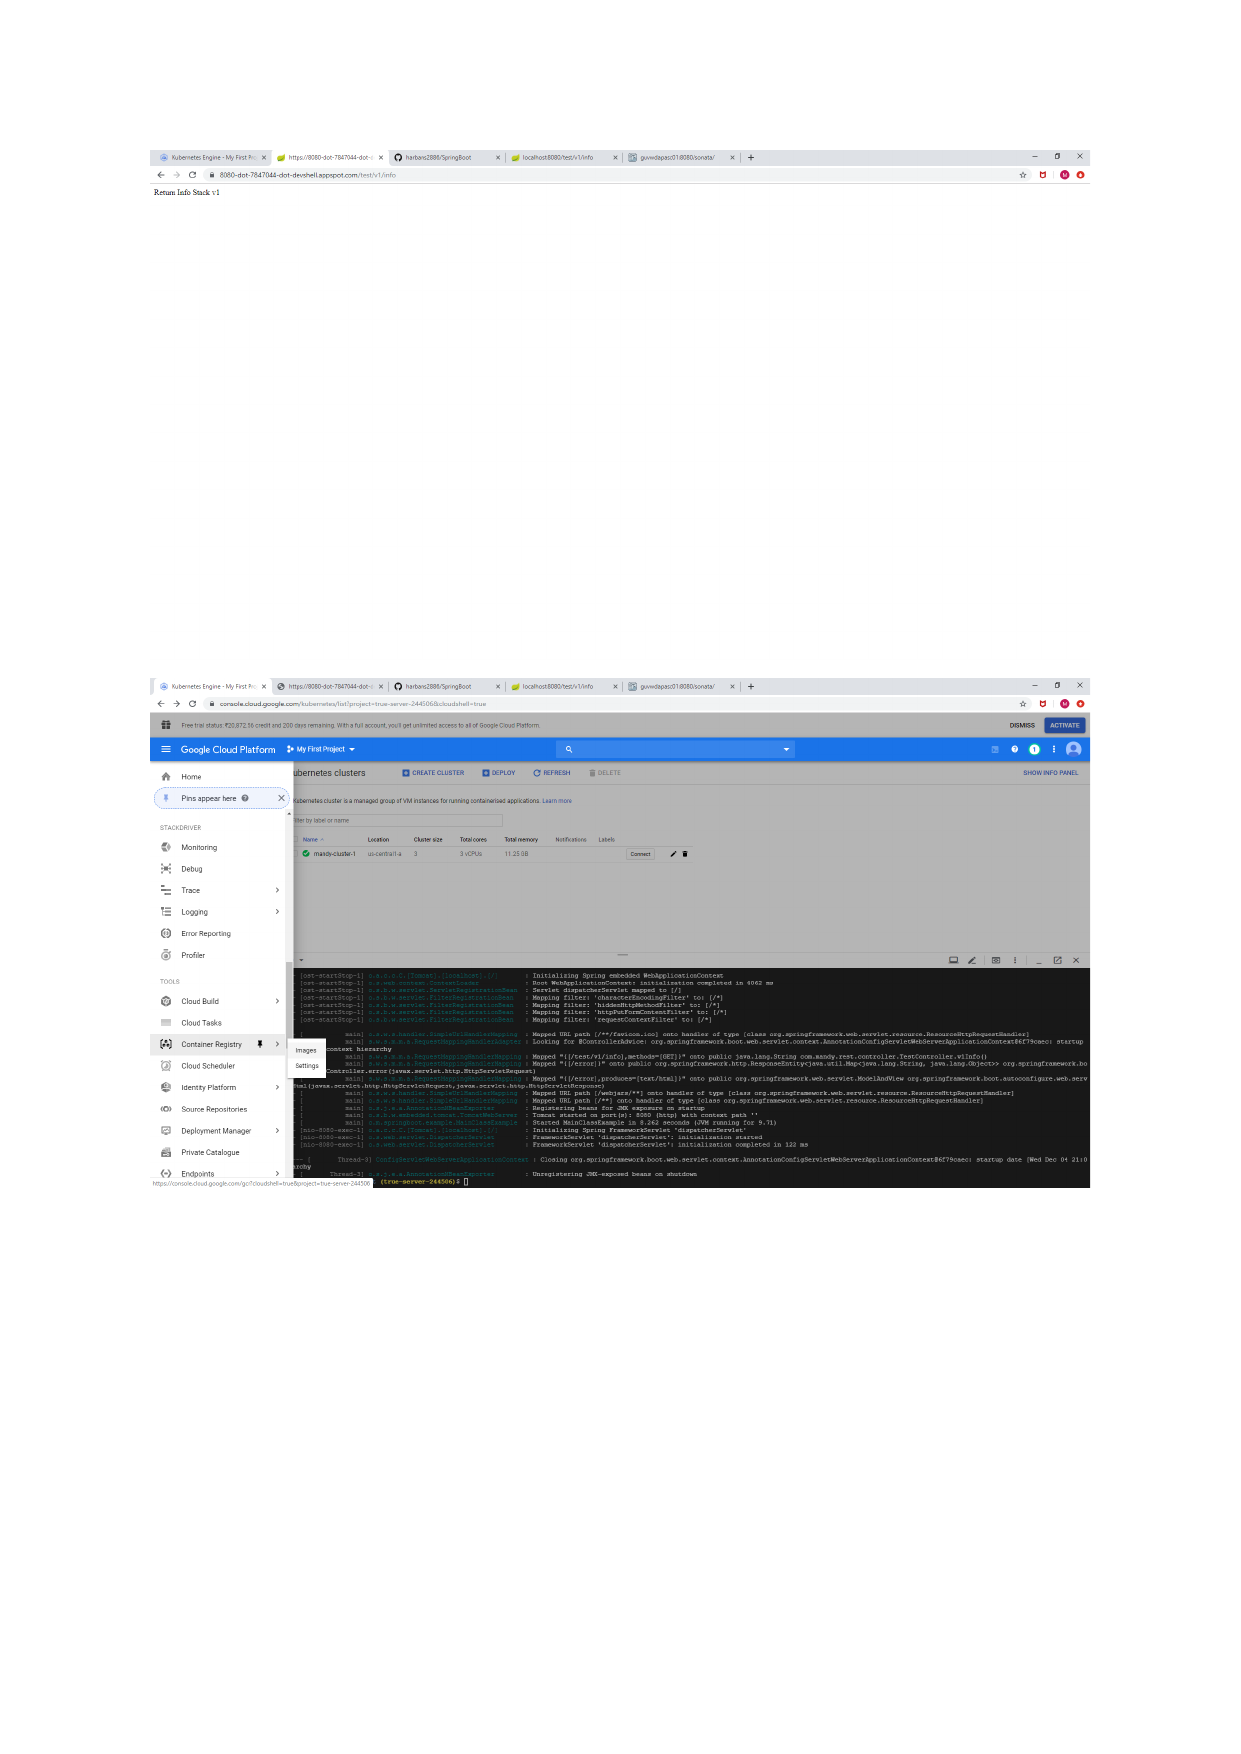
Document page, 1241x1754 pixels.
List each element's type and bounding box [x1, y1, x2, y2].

picture [150, 678, 1091, 1188]
picture [150, 150, 1091, 660]
